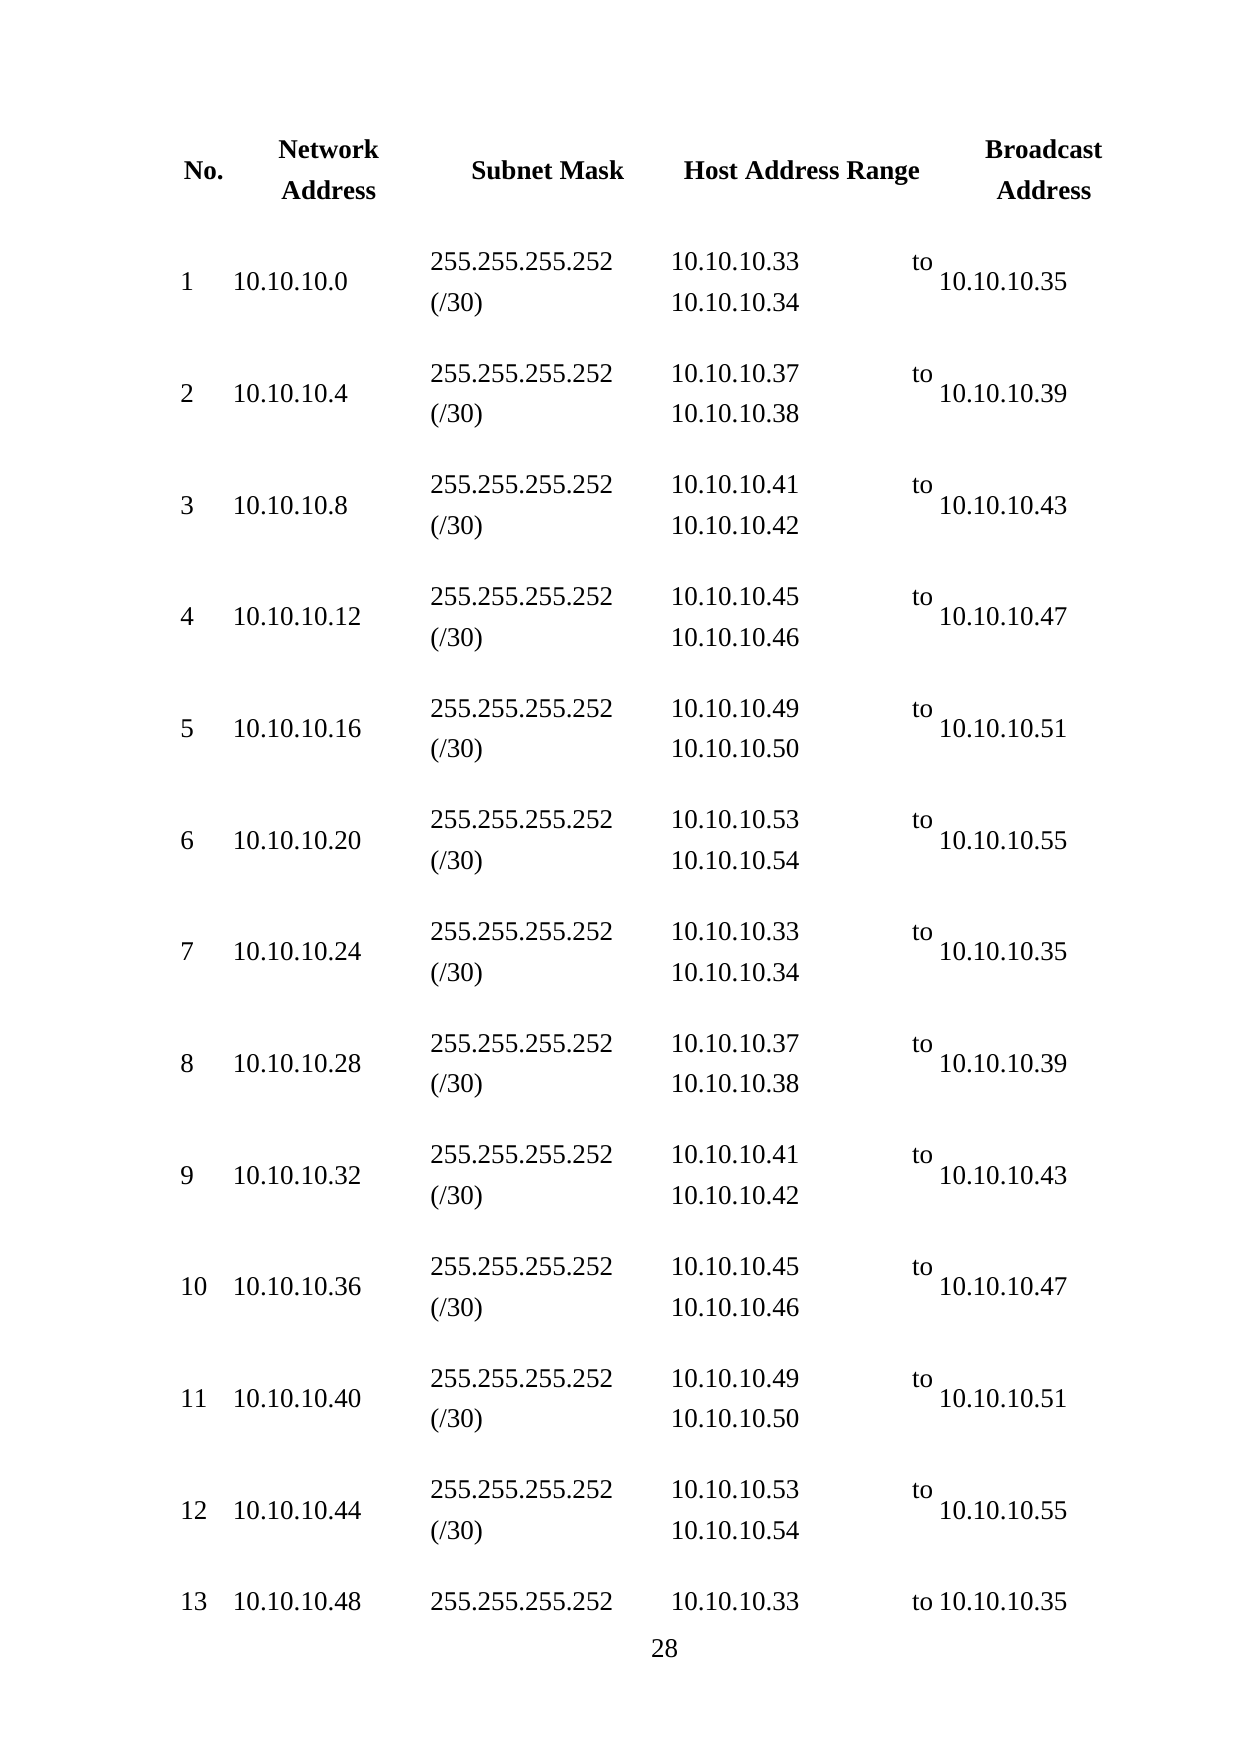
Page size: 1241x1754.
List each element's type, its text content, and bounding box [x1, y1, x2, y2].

table_cell 10.10.10.40 [230, 1346, 427, 1458]
table_cell 5 [177, 676, 230, 788]
table_cell 255.255.255.252 (/30) [427, 1011, 668, 1123]
table_cell 10.10.10.45 to 10.10.10.46 [668, 565, 936, 676]
table_cell 255.255.255.252 (/30) [427, 341, 668, 453]
table_cell 12 [177, 1458, 230, 1570]
table_cell 10.10.10.16 [230, 676, 427, 788]
table_header Host Address Range [668, 118, 936, 230]
table_cell 10.10.10.28 [230, 1011, 427, 1123]
table_cell 10.10.10.49 to 10.10.10.50 [668, 1346, 936, 1458]
table_cell 10.10.10.24 [230, 900, 427, 1011]
table_cell 10.10.10.0 [230, 230, 427, 341]
table_cell 255.255.255.252 (/30) [427, 1123, 668, 1235]
table_cell 10.10.10.55 [936, 1458, 1152, 1570]
table_cell 10.10.10.35 [936, 230, 1152, 341]
table_cell 255.255.255.252 (/30) [427, 453, 668, 565]
table_cell 10.10.10.41 to 10.10.10.42 [668, 453, 936, 565]
table_cell 7 [177, 900, 230, 1011]
table_header Subnet Mask [427, 118, 668, 230]
table_cell 13 [177, 1570, 230, 1619]
table_cell 10.10.10.33 to 10.10.10.34 [668, 900, 936, 1011]
table_cell 10.10.10.8 [230, 453, 427, 565]
table_cell 10.10.10.41 to 10.10.10.42 [668, 1123, 936, 1235]
table_cell 1 [177, 230, 230, 341]
table_cell 10.10.10.12 [230, 565, 427, 676]
table_cell 255.255.255.252 (/30) [427, 1235, 668, 1346]
table_cell 10.10.10.35 [936, 900, 1152, 1011]
table_cell 10.10.10.55 [936, 788, 1152, 900]
table_cell 10.10.10.37 to 10.10.10.38 [668, 1011, 936, 1123]
table_cell 10.10.10.43 [936, 453, 1152, 565]
table_cell 10.10.10.39 [936, 341, 1152, 453]
table_cell 255.255.255.252 (/30) [427, 1570, 668, 1619]
table_cell 255.255.255.252 (/30) [427, 676, 668, 788]
table_header Broadcast Address [936, 118, 1152, 230]
table_cell 10.10.10.45 to 10.10.10.46 [668, 1235, 936, 1346]
table_cell 10.10.10.44 [230, 1458, 427, 1570]
table_cell 10.10.10.51 [936, 676, 1152, 788]
table_cell 8 [177, 1011, 230, 1123]
table_cell 10.10.10.47 [936, 1235, 1152, 1346]
table_cell 10.10.10.35 [936, 1570, 1152, 1619]
table_cell 255.255.255.252 (/30) [427, 565, 668, 676]
table_cell 10.10.10.48 [230, 1570, 427, 1619]
table_header Network Address [230, 118, 427, 230]
table_cell 10.10.10.43 [936, 1123, 1152, 1235]
table_cell 10.10.10.39 [936, 1011, 1152, 1123]
table_cell 10.10.10.36 [230, 1235, 427, 1346]
table_cell 10.10.10.53 to 10.10.10.54 [668, 1458, 936, 1570]
table_cell 3 [177, 453, 230, 565]
table_cell 255.255.255.252 (/30) [427, 230, 668, 341]
table_header No. [177, 118, 230, 230]
table_cell 255.255.255.252 (/30) [427, 900, 668, 1011]
table_cell 10 [177, 1235, 230, 1346]
table_cell 2 [177, 341, 230, 453]
table_cell 6 [177, 788, 230, 900]
table_cell 10.10.10.20 [230, 788, 427, 900]
table_cell 255.255.255.252 (/30) [427, 1346, 668, 1458]
table_cell 10.10.10.53 to 10.10.10.54 [668, 788, 936, 900]
table_cell 10.10.10.47 [936, 565, 1152, 676]
table_cell 10.10.10.37 to 10.10.10.38 [668, 341, 936, 453]
table_cell 4 [177, 565, 230, 676]
table_cell 10.10.10.32 [230, 1123, 427, 1235]
table_cell 10.10.10.51 [936, 1346, 1152, 1458]
table_cell 11 [177, 1346, 230, 1458]
table_cell 10.10.10.4 [230, 341, 427, 453]
table_cell 255.255.255.252 (/30) [427, 788, 668, 900]
table_cell 10.10.10.33 to 10.10.10.34 [668, 230, 936, 341]
table_cell 255.255.255.252 (/30) [427, 1458, 668, 1570]
table_cell 9 [177, 1123, 230, 1235]
table_cell 10.10.10.33 to 10.10.10.34 [668, 1570, 936, 1619]
table_cell 10.10.10.49 to 10.10.10.50 [668, 676, 936, 788]
